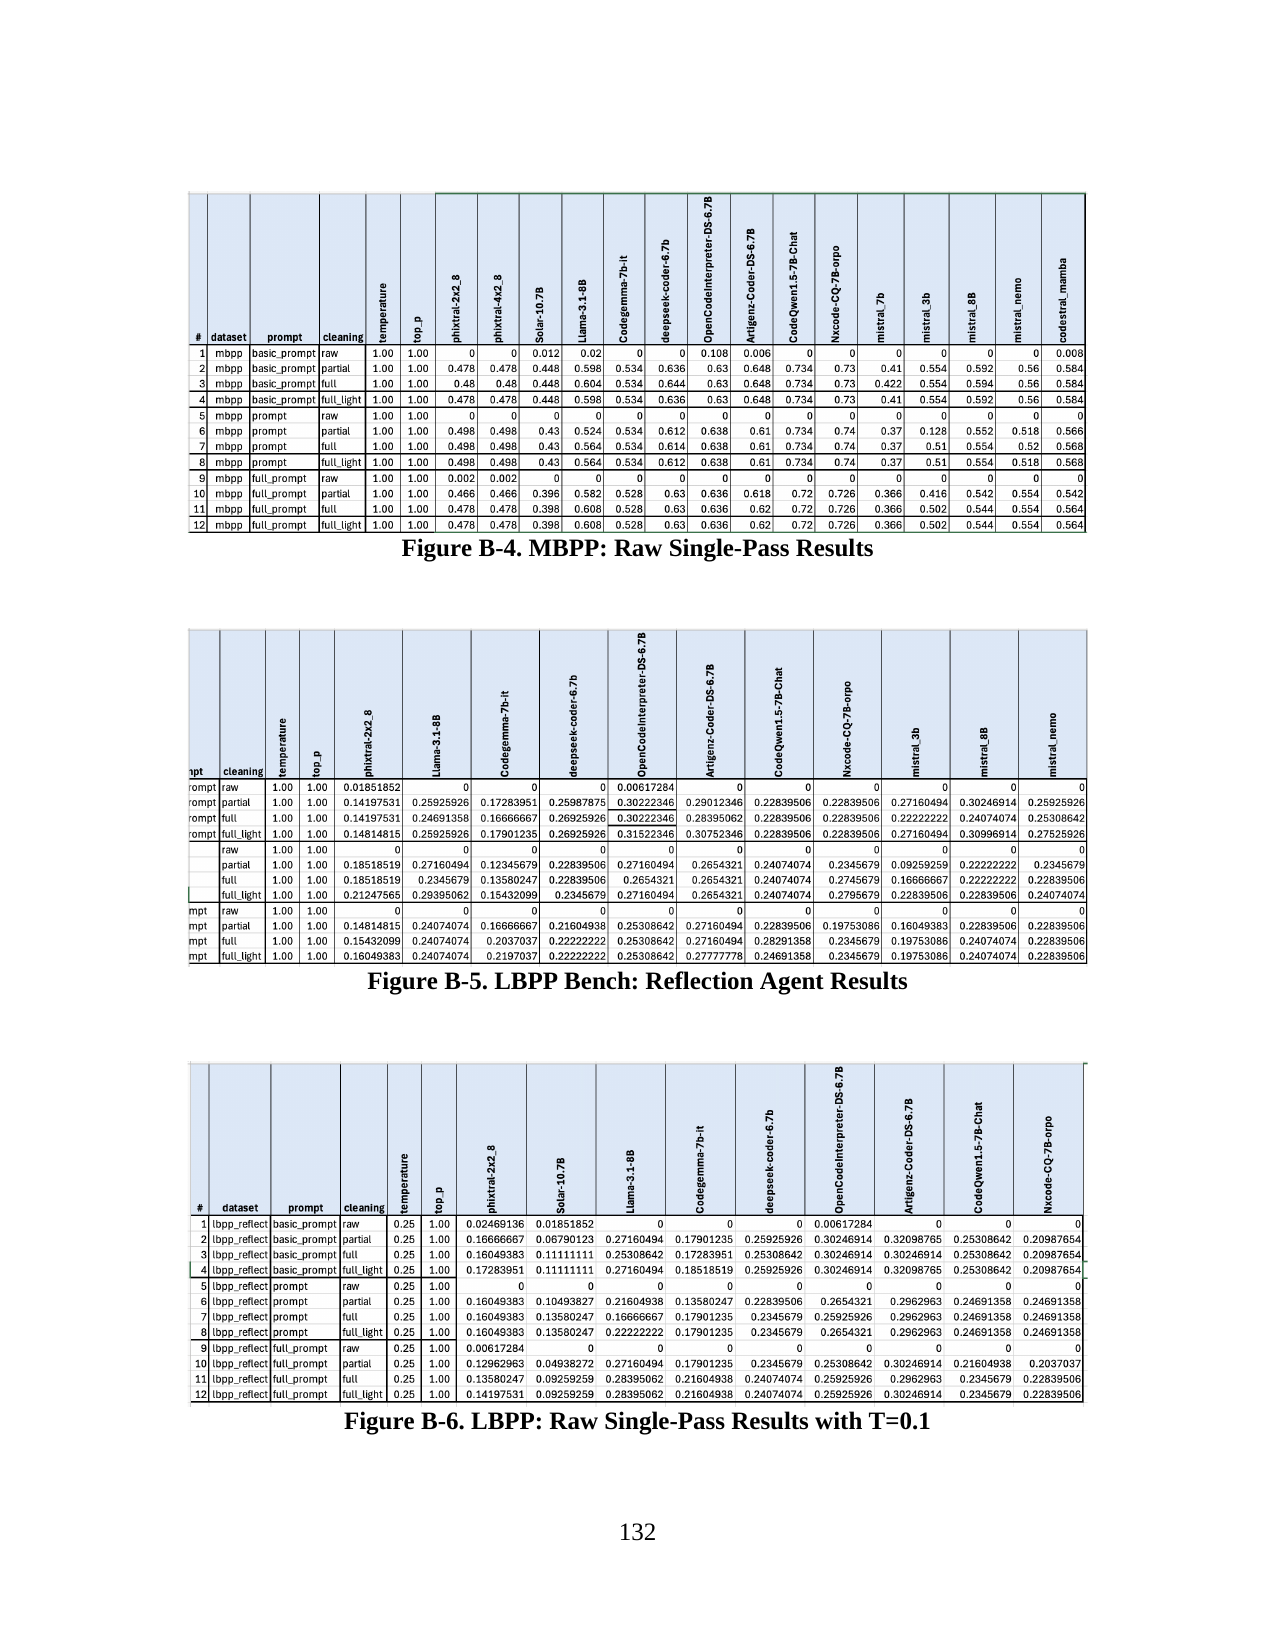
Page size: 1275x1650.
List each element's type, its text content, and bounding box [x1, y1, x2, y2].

picture [187, 191, 1088, 533]
subtitle Figure B-4. MBPP: Raw Single-Pass Results [187, 533, 1087, 562]
picture [187, 628, 1088, 967]
picture [187, 1061, 1088, 1407]
subtitle Figure B-5. LBPP Bench: Reflection Agent Results [187, 967, 1087, 995]
subtitle Figure B-6. LBPP: Raw Single-Pass Results with T=0.1 [187, 1407, 1087, 1435]
